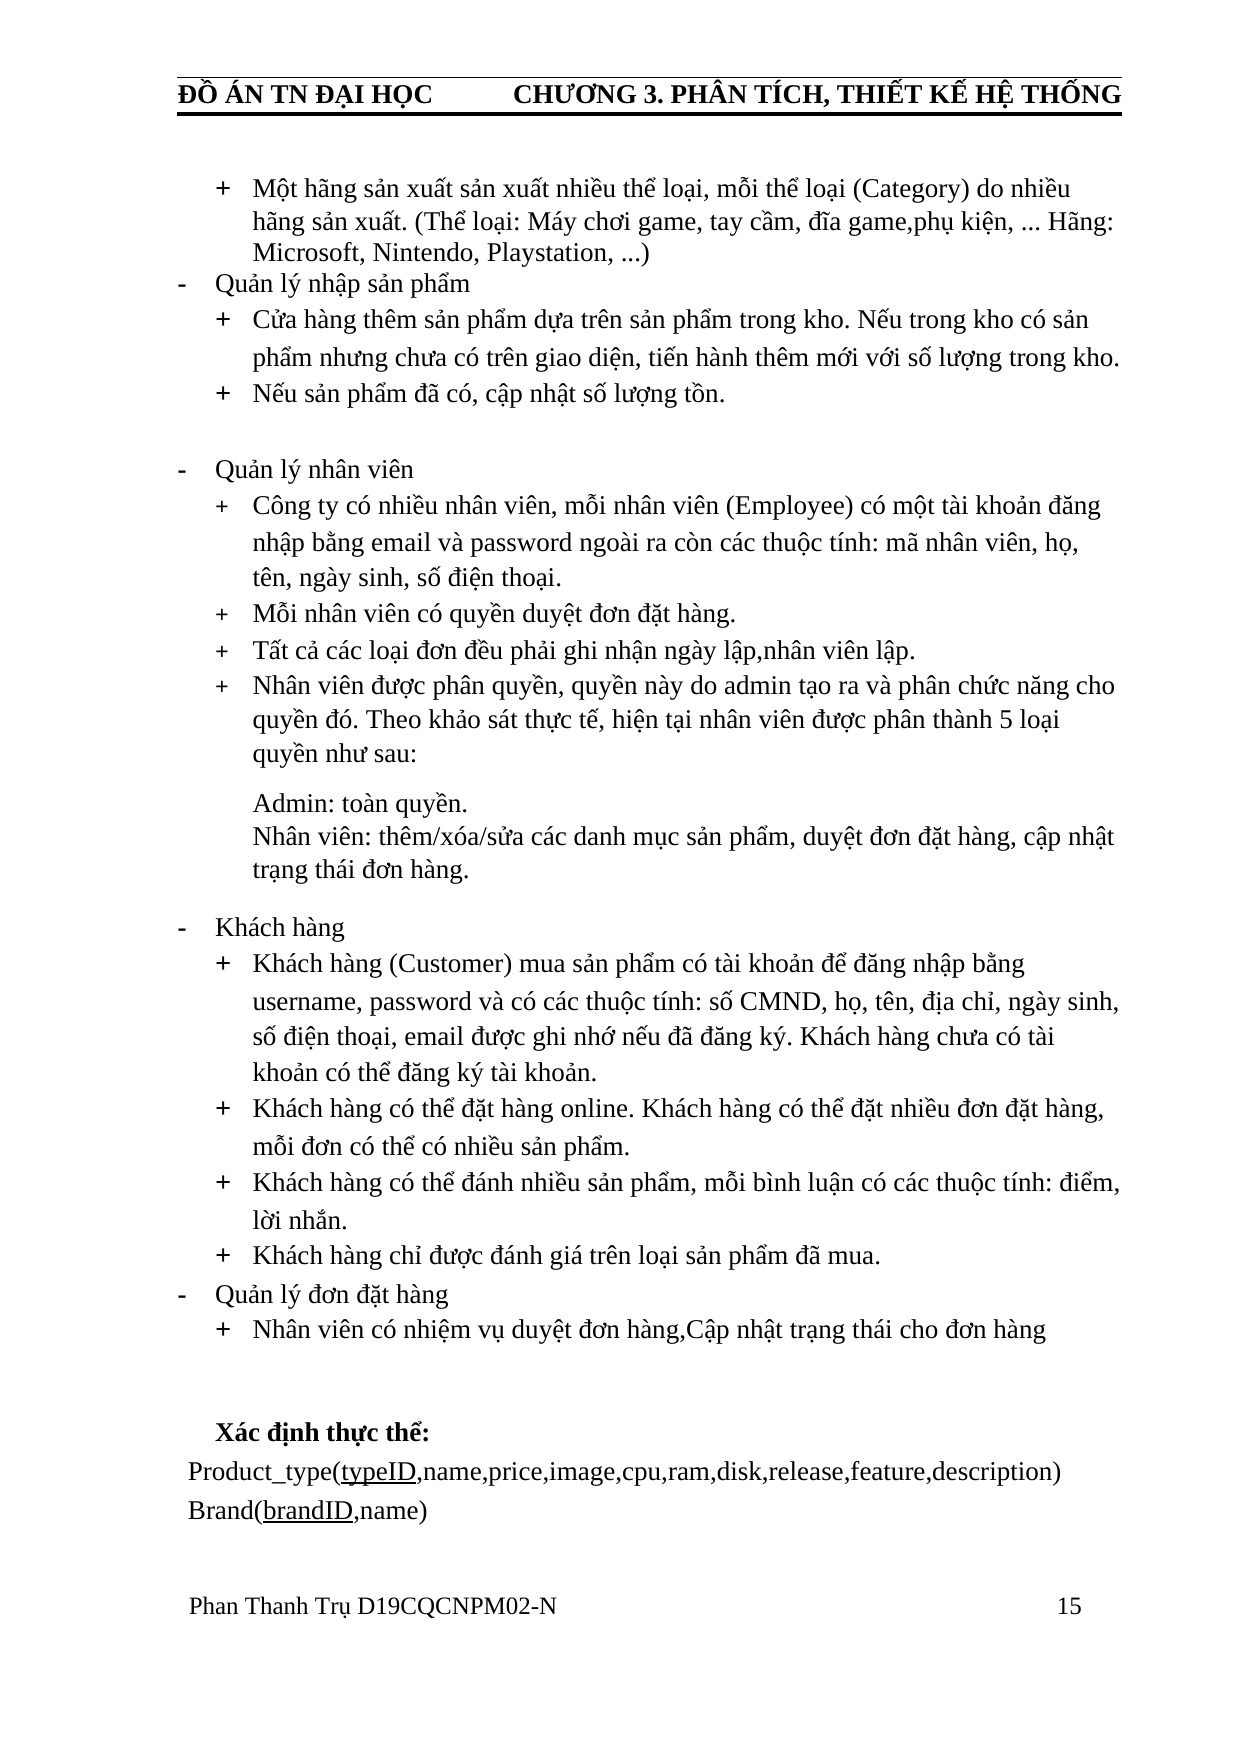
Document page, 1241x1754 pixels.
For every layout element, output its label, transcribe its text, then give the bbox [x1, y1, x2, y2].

list Khách hàng [177, 911, 1122, 942]
text Brand(brandID,name) [188, 1494, 1122, 1525]
list Quản lý nhân viên [177, 453, 1122, 484]
list Quản lý đơn đặt hàng [177, 1278, 1122, 1309]
text Product_type(typeID,name,price,image,cpu,ram,disk,release,feature,description) [188, 1455, 1122, 1486]
text Admin: toàn quyền. Nhân viên: thêm/xóa/sửa các danh mục sản phẩm, duyệt đơn đặt hàng, cập nhật trạng thái đơn hàng. [252, 787, 1122, 884]
list Khách hàng có thể đặt hàng online. Khách hàng có thể đặt nhiều đơn đặt hàng, mỗi đơn có thể có nhiều sản phẩm. [215, 1092, 1122, 1161]
list Mỗi nhân viên có quyền duyệt đơn đặt hàng. [215, 597, 1122, 629]
list Khách hàng chỉ được đánh giá trên loại sản phẩm đã mua. [215, 1239, 1122, 1273]
list Khách hàng có thể đánh nhiều sản phẩm, mỗi bình luận có các thuộc tính: điểm, lời nhắn. [215, 1166, 1122, 1235]
list Khách hàng (Customer) mua sản phẩm có tài khoản để đăng nhập bằng username, password và có các thuộc tính: số CMND, họ, tên, địa chỉ, ngày sinh, số điện thoại, email được ghi nhớ nếu đã đăng ký. Khách hàng chưa có tài khoản có thể đăng ký tài khoản. [215, 947, 1122, 1087]
list Cửa hàng thêm sản phẩm dựa trên sản phẩm trong kho. Nếu trong kho có sản phẩm nhưng chưa có trên giao diện, tiến hành thêm mới với số lượng trong kho. [215, 303, 1122, 372]
list Quản lý nhập sản phẩm [177, 267, 1122, 298]
list Nhân viên có nhiệm vụ duyệt đơn hàng,Cập nhật trạng thái cho đơn hàng [215, 1314, 1122, 1347]
list Tất cả các loại đơn đều phải ghi nhận ngày lập,nhân viên lập. [215, 634, 1122, 666]
list Công ty có nhiều nhân viên, mỗi nhân viên (Employee) có một tài khoản đăng nhập bằng email và password ngoài ra còn các thuộc tính: mã nhân viên, họ, tên, ngày sinh, số điện thoại. [215, 489, 1122, 593]
list Nhân viên được phân quyền, quyền này do admin tạo ra và phân chức năng cho quyền đó. Theo khảo sát thực tế, hiện tại nhân viên được phân thành 5 loại quyền như sau: [215, 669, 1122, 768]
list Một hãng sản xuất sản xuất nhiều thể loại, mỗi thể loại (Category) do nhiều hãng sản xuất. (Thể loại: Máy chơi game, tay cầm, đĩa game,phụ kiện, ... Hãng: Microsoft, Nintendo, Playstation, ...) [215, 172, 1122, 267]
list Nếu sản phẩm đã có, cập nhật số lượng tồn. [215, 377, 1122, 410]
subtitle Xác định thực thể: [177, 1416, 1122, 1447]
